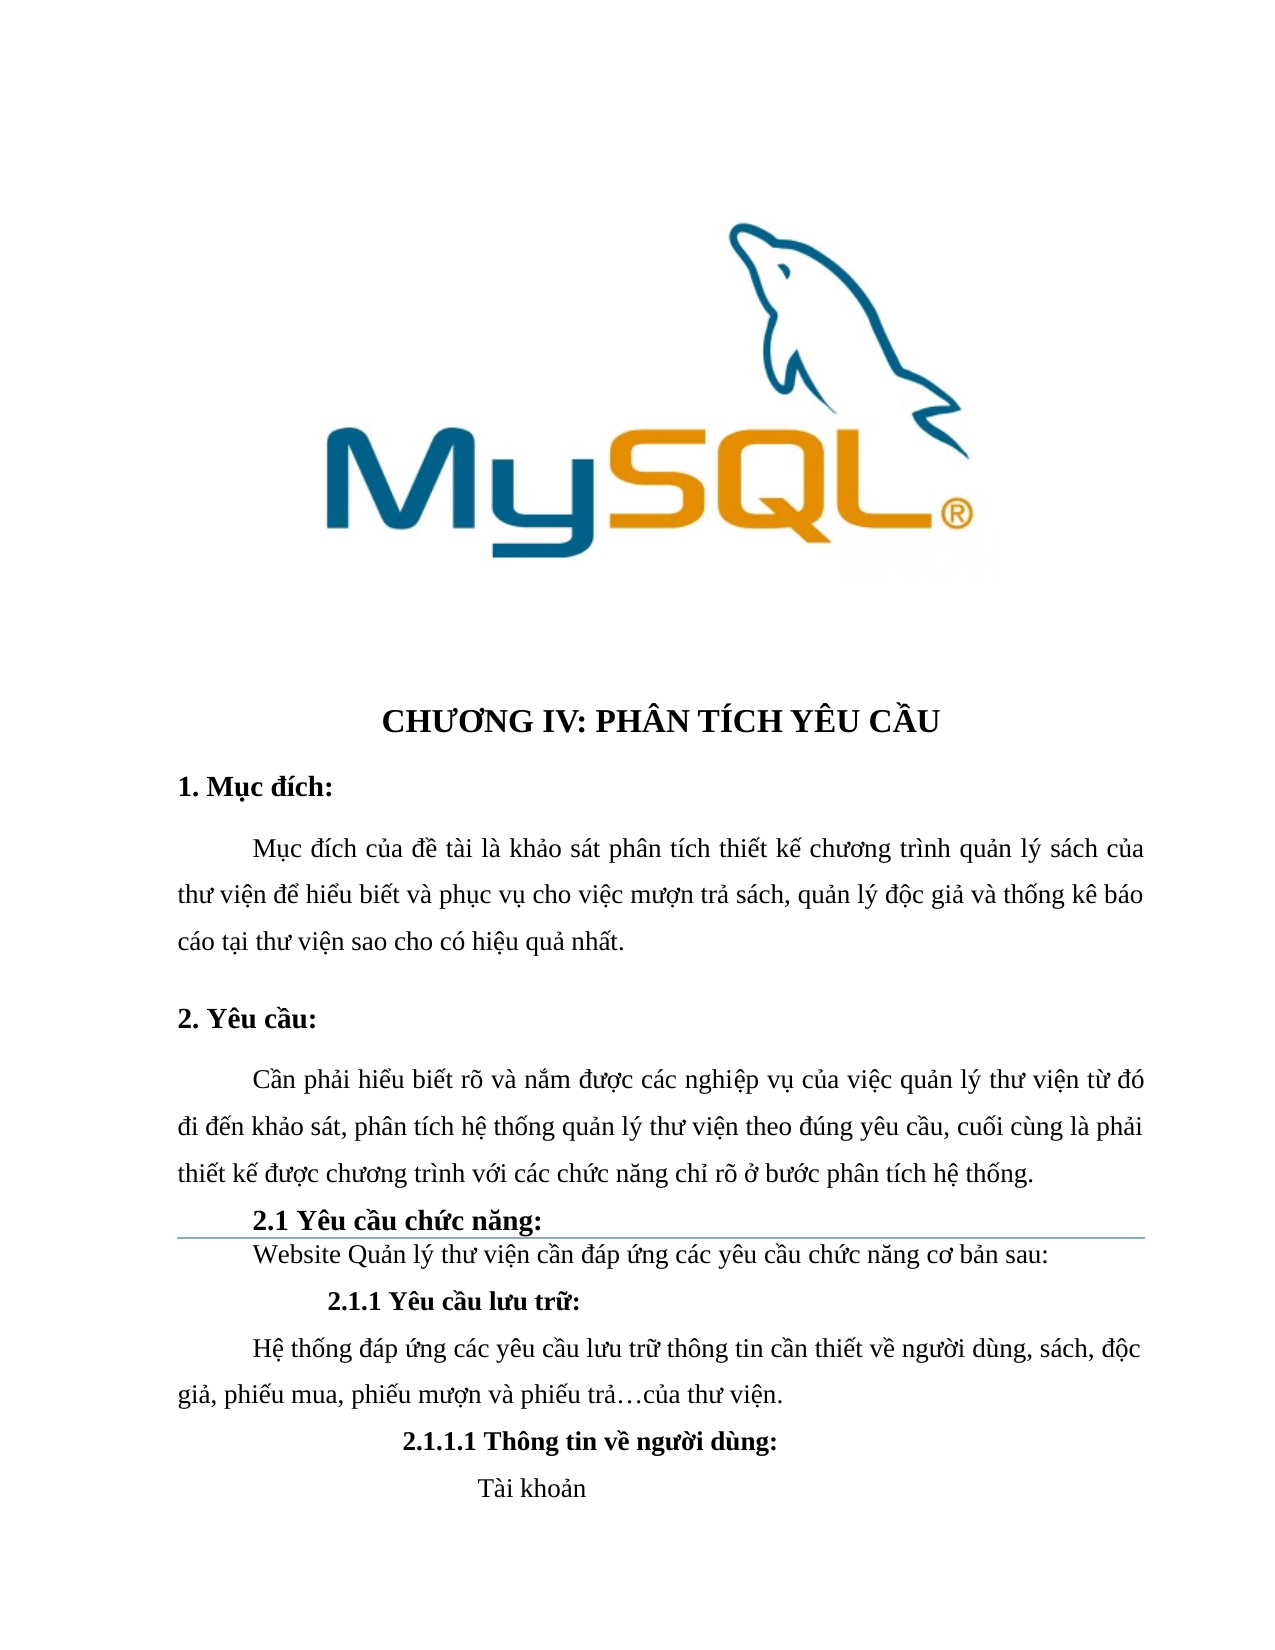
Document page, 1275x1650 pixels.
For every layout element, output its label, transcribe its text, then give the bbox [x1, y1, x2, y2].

text 2.1.1 Yêu cầu lưu trữ: [252, 1285, 1145, 1316]
picture [306, 213, 998, 587]
text Tài khoản [402, 1472, 1145, 1503]
text Website Quản lý thư viện cần đáp ứng các yêu cầu chức năng cơ bản sau: [177, 1239, 1145, 1270]
subtitle 2.1 Yêu cầu chức năng: [177, 1203, 1145, 1237]
text 2.1.1.1 Thông tin về người dùng: [327, 1425, 1145, 1456]
text Mục đích của đề tài là khảo sát phân tích thiết kế chương trình quản lý sách của thư viện để hiểu biết và phục vụ cho việc mượn trả sách, quản lý độc giả và thống kê báo cáo tại thư viện sao cho có hiệu quả nhất. [177, 832, 1145, 956]
subtitle 2. Yêu cầu: [177, 1001, 1145, 1034]
text Cần phải hiểu biết rõ và nắm được các nghiệp vụ của việc quản lý thư viện từ đó đi đến khảo sát, phân tích hệ thống quản lý thư viện theo đúng yêu cầu, cuối cùng là phải thiết kế được chương trình với các chức năng chỉ rõ ở bước phân tích hệ thống. [177, 1063, 1145, 1188]
subtitle CHƯƠNG IV: PHÂN TÍCH YÊU CẦU [177, 701, 1145, 740]
text Hệ thống đáp ứng các yêu cầu lưu trữ thông tin cần thiết về người dùng, sách, độc giả, phiếu mua, phiếu mượn và phiếu trả…của thư viện. [177, 1332, 1145, 1410]
subtitle 1. Mục đích: [177, 769, 1145, 802]
